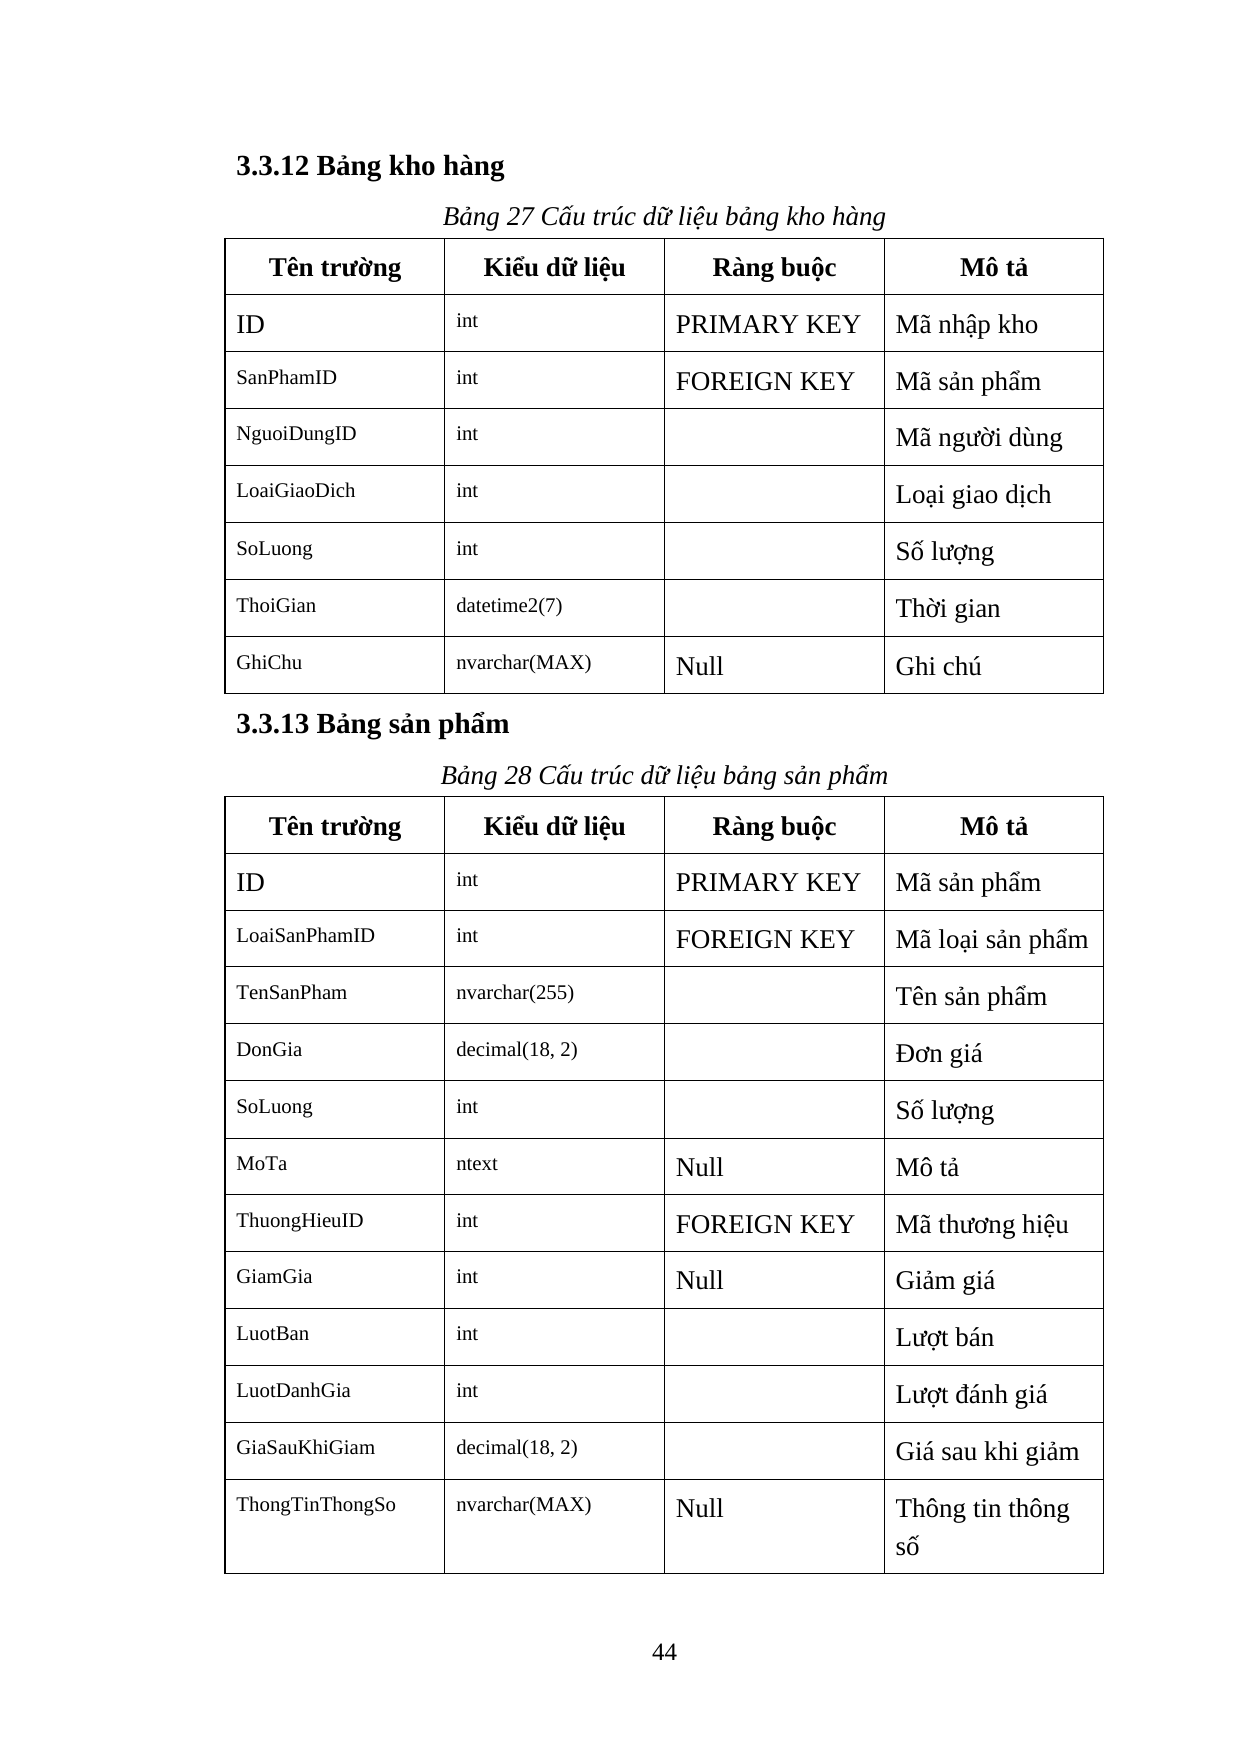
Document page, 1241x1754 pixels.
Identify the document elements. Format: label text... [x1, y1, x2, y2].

table_cell [665, 523, 884, 579]
table_cell Số lượng [885, 1081, 1103, 1137]
table_cell SanPhamID [226, 352, 444, 408]
table_header Ràng buộc [665, 797, 884, 853]
table_cell Mô tả [885, 1139, 1103, 1194]
table_cell SoLuong [226, 1081, 444, 1137]
text Bảng 28 Cấu trúc dữ liệu bảng sản phẩm [236, 759, 1092, 790]
table_cell nvarchar(MAX) [445, 637, 664, 693]
table_cell datetime2(7) [445, 580, 664, 636]
table_cell int [445, 1252, 664, 1307]
table_cell int [445, 854, 664, 909]
table_cell ThuongHieuID [226, 1195, 444, 1251]
table_cell int [445, 1081, 664, 1137]
table_cell Loại giao dịch [885, 466, 1103, 522]
table_cell int [445, 352, 664, 408]
table_cell Lượt bán [885, 1309, 1103, 1364]
table_cell PRIMARY KEY [665, 295, 884, 351]
table_cell DonGia [226, 1024, 444, 1080]
table_cell Ghi chú [885, 637, 1103, 693]
table_header Mô tả [885, 239, 1103, 294]
table_cell SoLuong [226, 523, 444, 579]
table_cell Mã thương hiệu [885, 1195, 1103, 1251]
text Bảng 27 Cấu trúc dữ liệu bảng kho hàng [236, 200, 1092, 232]
table_cell int [445, 523, 664, 579]
table_cell Giá sau khi giảm [885, 1423, 1103, 1479]
table_cell Mã sản phẩm [885, 352, 1103, 408]
table_cell Null [665, 637, 884, 693]
table_cell Mã loại sản phẩm [885, 911, 1103, 966]
table_cell Thông tin thông số [885, 1480, 1103, 1573]
table_cell int [445, 295, 664, 351]
table_cell int [445, 409, 664, 465]
table_cell Đơn giá [885, 1024, 1103, 1080]
table_cell GiamGia [226, 1252, 444, 1307]
table_cell Mã sản phẩm [885, 854, 1103, 909]
table_cell PRIMARY KEY [665, 854, 884, 909]
table_cell LoaiGiaoDich [226, 466, 444, 522]
table_cell GhiChu [226, 637, 444, 693]
table_cell int [445, 1195, 664, 1251]
table_cell ID [226, 854, 444, 909]
table_cell Null [665, 1252, 884, 1307]
table_header Ràng buộc [665, 239, 884, 294]
table_cell TenSanPham [226, 967, 444, 1023]
table_cell int [445, 466, 664, 522]
table_header Kiểu dữ liệu [445, 239, 664, 294]
table_header Tên trường [226, 797, 444, 853]
table_cell MoTa [226, 1139, 444, 1194]
subtitle 3.3.13 Bảng sản phẩm [236, 706, 1092, 740]
table_cell ID [226, 295, 444, 351]
table_cell Mã nhập kho [885, 295, 1103, 351]
table_cell [665, 1081, 884, 1137]
table_header Mô tả [885, 797, 1103, 853]
table_cell Số lượng [885, 523, 1103, 579]
table_cell decimal(18, 2) [445, 1024, 664, 1080]
table_cell Lượt đánh giá [885, 1366, 1103, 1422]
table_cell nvarchar(MAX) [445, 1480, 664, 1573]
table_cell FOREIGN KEY [665, 911, 884, 966]
subtitle 3.3.12 Bảng kho hàng [236, 148, 1092, 181]
table_cell FOREIGN KEY [665, 1195, 884, 1251]
table_cell decimal(18, 2) [445, 1423, 664, 1479]
table_cell LuotBan [226, 1309, 444, 1364]
table_cell int [445, 911, 664, 966]
table_cell int [445, 1366, 664, 1422]
table_cell Mã người dùng [885, 409, 1103, 465]
table_cell Null [665, 1139, 884, 1194]
table_cell [665, 466, 884, 522]
table_cell NguoiDungID [226, 409, 444, 465]
table_cell ThongTinThongSo [226, 1480, 444, 1573]
table_cell FOREIGN KEY [665, 352, 884, 408]
table_cell [665, 1309, 884, 1364]
table_cell nvarchar(255) [445, 967, 664, 1023]
table_cell [665, 1423, 884, 1479]
table_cell [665, 1366, 884, 1422]
table_cell [665, 409, 884, 465]
table_cell Giảm giá [885, 1252, 1103, 1307]
table_cell ThoiGian [226, 580, 444, 636]
table_cell LoaiSanPhamID [226, 911, 444, 966]
table_cell Thời gian [885, 580, 1103, 636]
table_cell int [445, 1309, 664, 1364]
table_cell GiaSauKhiGiam [226, 1423, 444, 1479]
table_cell [665, 967, 884, 1023]
table_cell Tên sản phẩm [885, 967, 1103, 1023]
table_cell [665, 580, 884, 636]
table_cell [665, 1024, 884, 1080]
table_cell Null [665, 1480, 884, 1573]
table_cell ntext [445, 1139, 664, 1194]
table_header Tên trường [226, 239, 444, 294]
table_cell LuotDanhGia [226, 1366, 444, 1422]
table_header Kiểu dữ liệu [445, 797, 664, 853]
